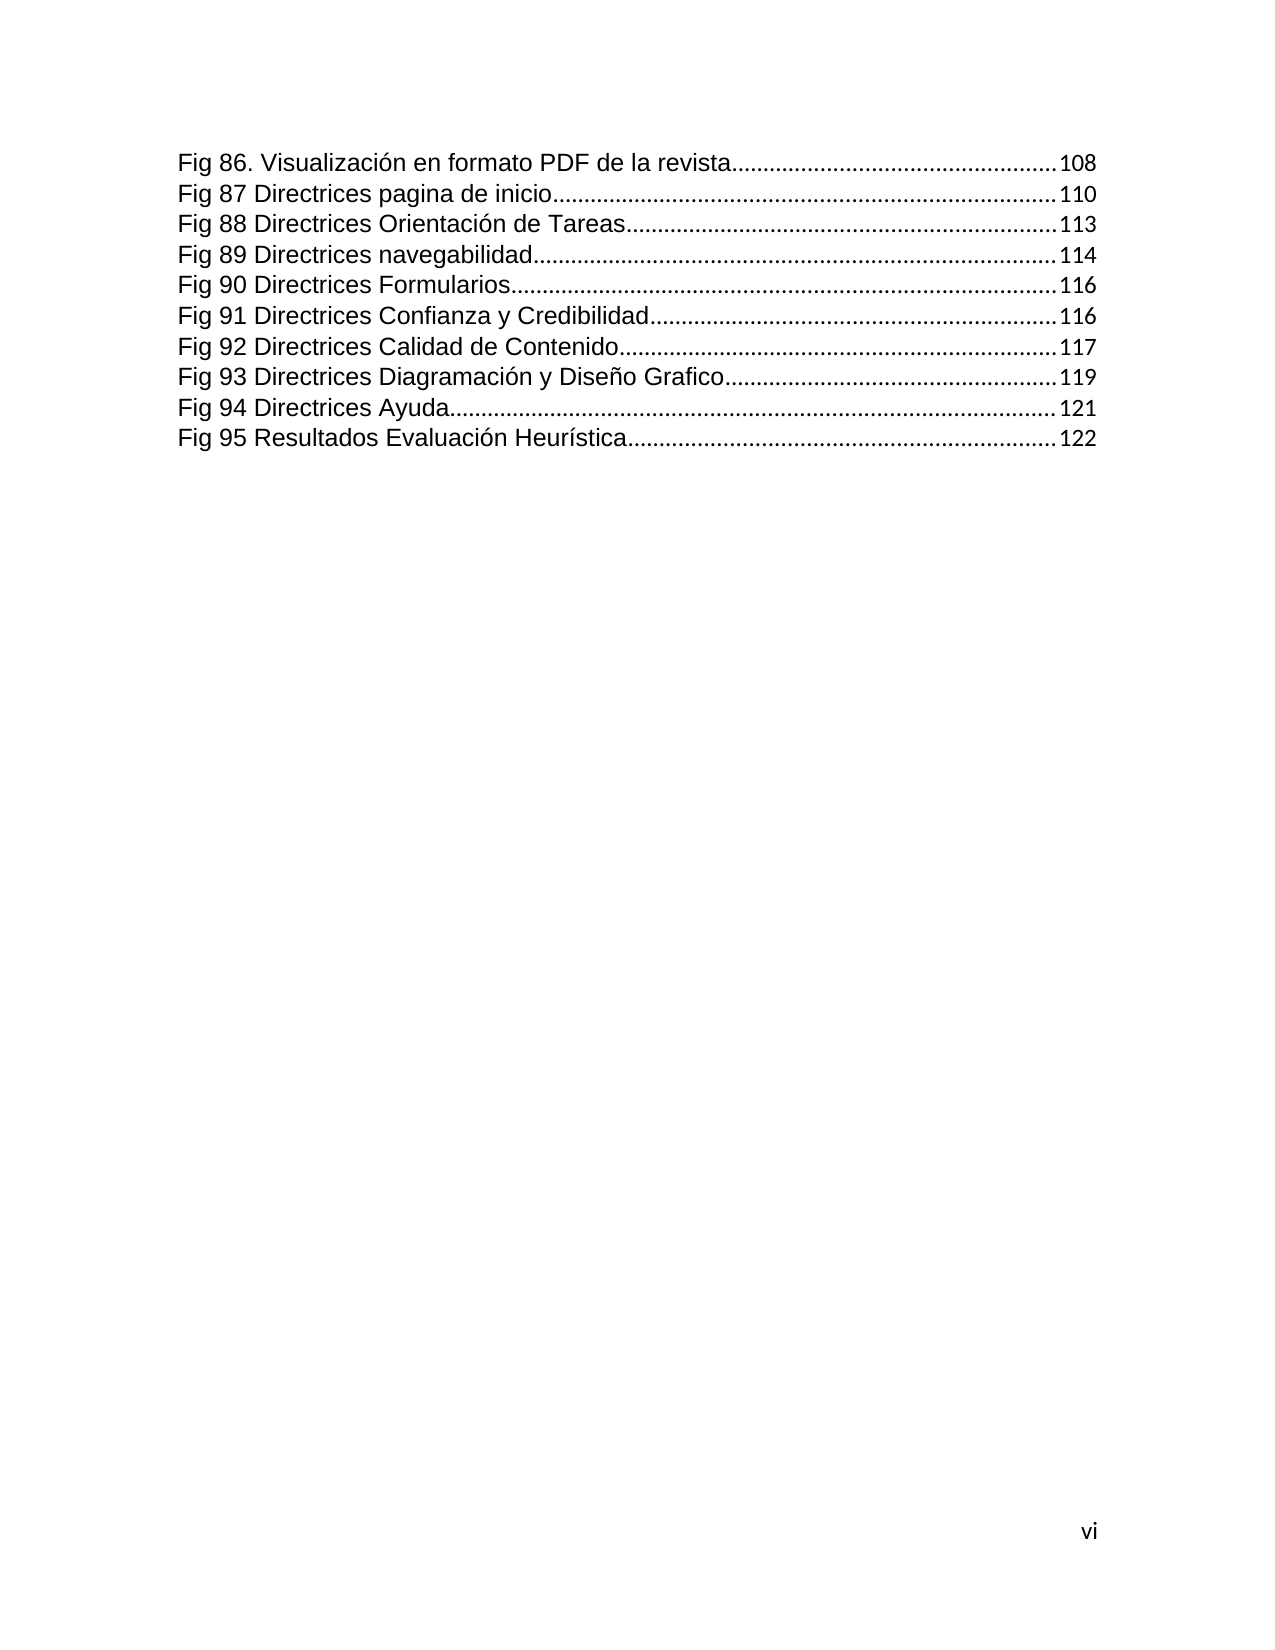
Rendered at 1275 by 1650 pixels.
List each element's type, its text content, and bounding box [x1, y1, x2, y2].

text Fig 92 Directrices Calidad de Contenido 117 [177, 331, 1098, 361]
text Fig 86. Visualización en formato PDF de la revista 108 [177, 148, 1098, 178]
text Fig 89 Directrices navegabilidad 114 [177, 239, 1098, 270]
text Fig 93 Directrices Diagramación y Diseño Grafico 119 [177, 361, 1098, 392]
text Fig 94 Directrices Ayuda 121 [177, 392, 1098, 422]
text Fig 87 Directrices pagina de inicio 110 [177, 178, 1098, 209]
text Fig 95 Resultados Evaluación Heurística 122 [177, 422, 1098, 453]
text Fig 91 Directrices Confianza y Credibilidad 116 [177, 300, 1098, 331]
text Fig 90 Directrices Formularios 116 [177, 270, 1098, 300]
text Fig 88 Directrices Orientación de Tareas 113 [177, 209, 1098, 239]
